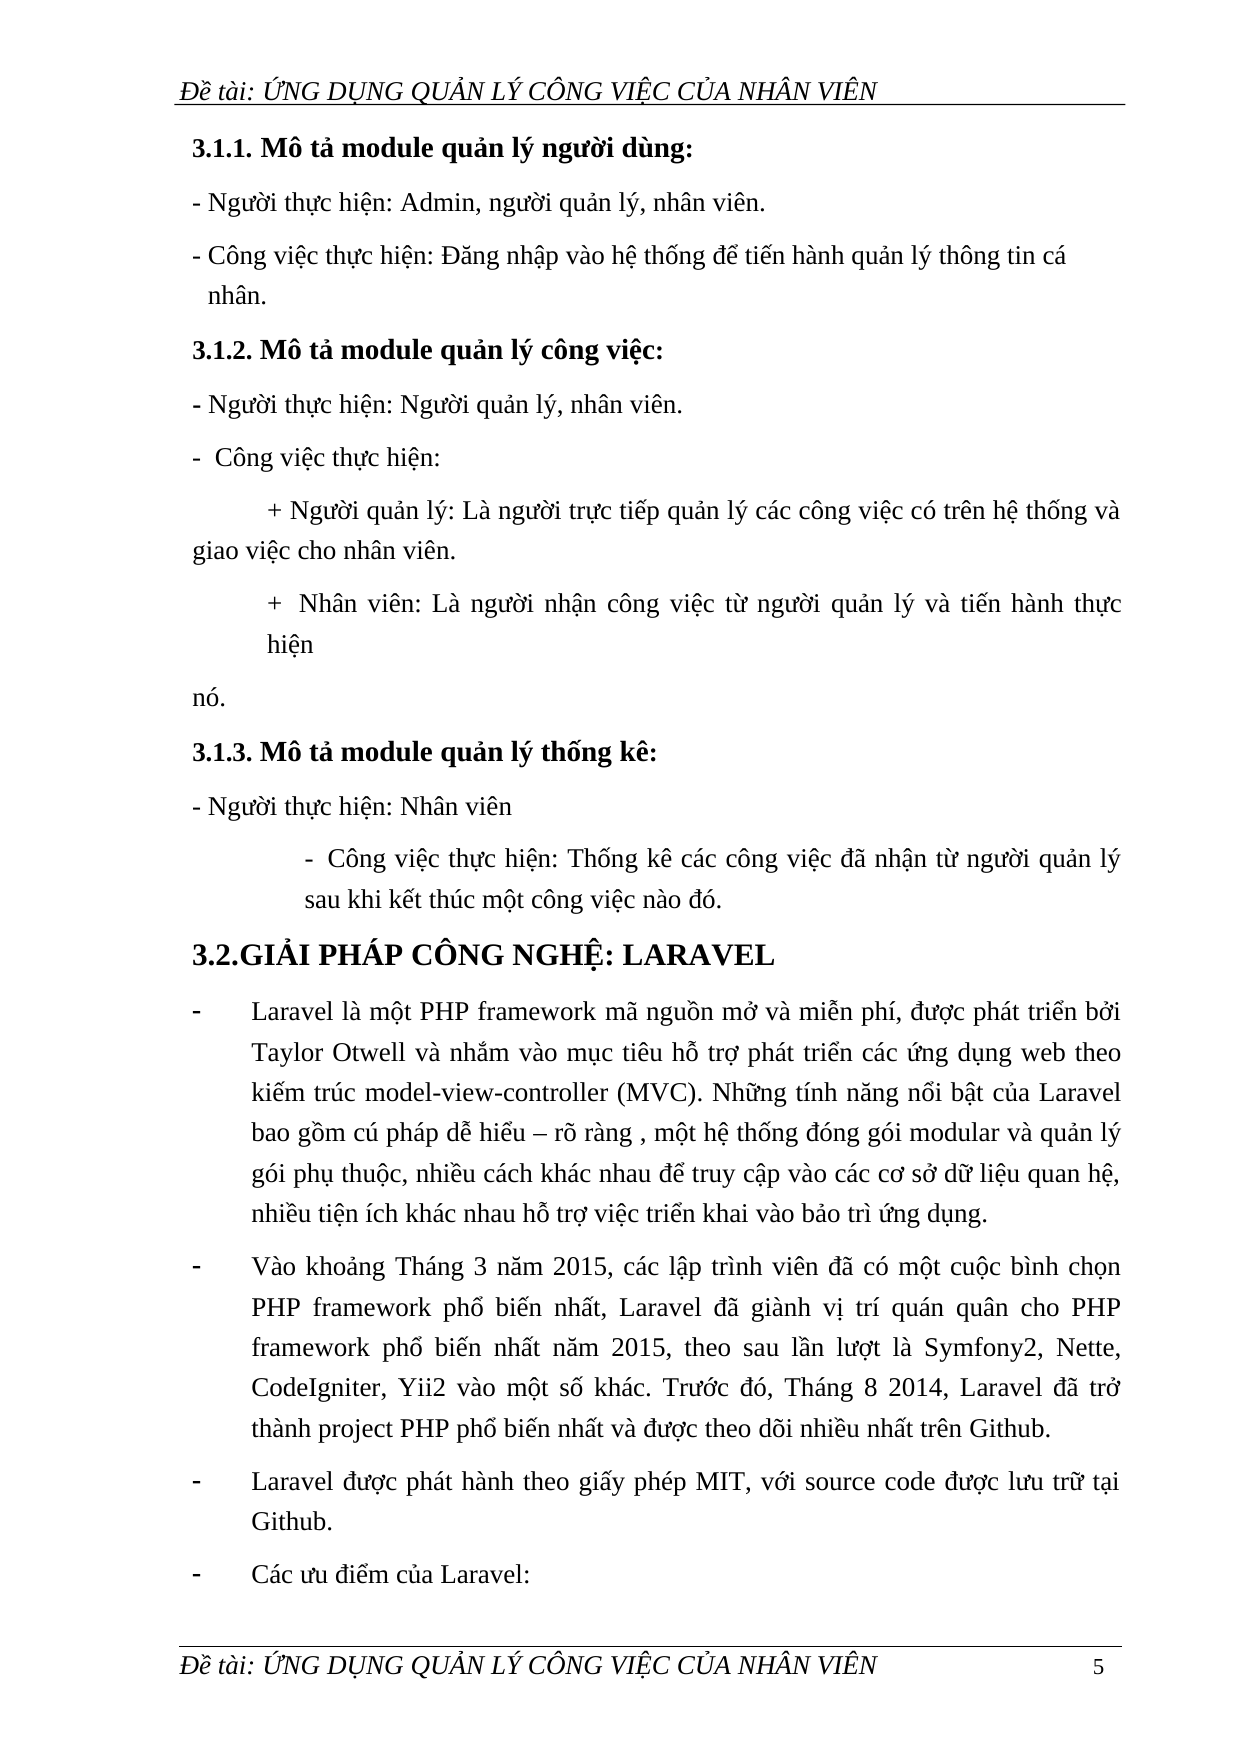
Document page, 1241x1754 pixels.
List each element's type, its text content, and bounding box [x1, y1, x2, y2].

list Công việc thực hiện: Thống kê các công việc đã nhận từ người quản lý sau khi kết thúc một công việc nào đó. [304, 843, 1122, 914]
list Người thực hiện: Admin, người quản lý, nhân viên. [192, 186, 1122, 217]
text - Người thực hiện: Người quản lý, nhân viên. [192, 388, 1122, 419]
list Laravel được phát hành theo giấy phép MIT, với source code được lưu trữ tại Github. [192, 1465, 1122, 1537]
list Vào khoảng Tháng 3 năm 2015, các lập trình viên đã có một cuộc bình chọn PHP framework phổ biến nhất, Laravel đã giành vị trí quán quân cho PHP framework phổ biến nhất năm 2015, theo sau lần lượt là Symfony2, Nette, CodeIgniter, Yii2 vào một số khác. Trước đó, Tháng 8 2014, Laravel đã trở thành project PHP phổ biến nhất và được theo dõi nhiều nhất trên Github. [192, 1250, 1122, 1443]
subtitle Mô tả module quản lý công việc: [192, 332, 1122, 366]
list Các ưu điểm của Laravel: [192, 1558, 1122, 1589]
text + Nhân viên: Là người nhận công việc từ người quản lý và tiến hành thực hiện [267, 587, 1122, 659]
list Công việc thực hiện: [192, 441, 1122, 472]
text + Người quản lý: Là người trực tiếp quản lý các công việc có trên hệ thống và giao việc cho nhân viên. [192, 494, 1122, 566]
list Công việc thực hiện: Đăng nhập vào hệ thống để tiến hành quản lý thông tin cá nhân. [192, 239, 1122, 310]
text nó. [192, 681, 1122, 712]
list Mô tả module quản lý người dùng: [192, 130, 1122, 163]
subtitle GIẢI PHÁP CÔNG NGHỆ: LARAVEL [192, 936, 1122, 972]
list Laravel là một PHP framework mã nguồn mở và miễn phí, được phát triển bởi Taylor Otwell và nhắm vào mục tiêu hỗ trợ phát triển các ứng dụng web theo kiếm trúc model-view-controller (MVC). Những tính năng nổi bật của Laravel bao gồm cú pháp dễ hiểu – rõ ràng , một hệ thống đóng gói modular và quản lý gói phụ thuộc, nhiều cách khác nhau để truy cập vào các cơ sở dữ liệu quan hệ, nhiều tiện ích khác nhau hỗ trợ việc triển khai vào bảo trì ứng dụng. [192, 995, 1122, 1228]
subtitle Mô tả module quản lý thống kê: [192, 734, 1122, 767]
list Người thực hiện: Nhân viên [192, 790, 1122, 821]
